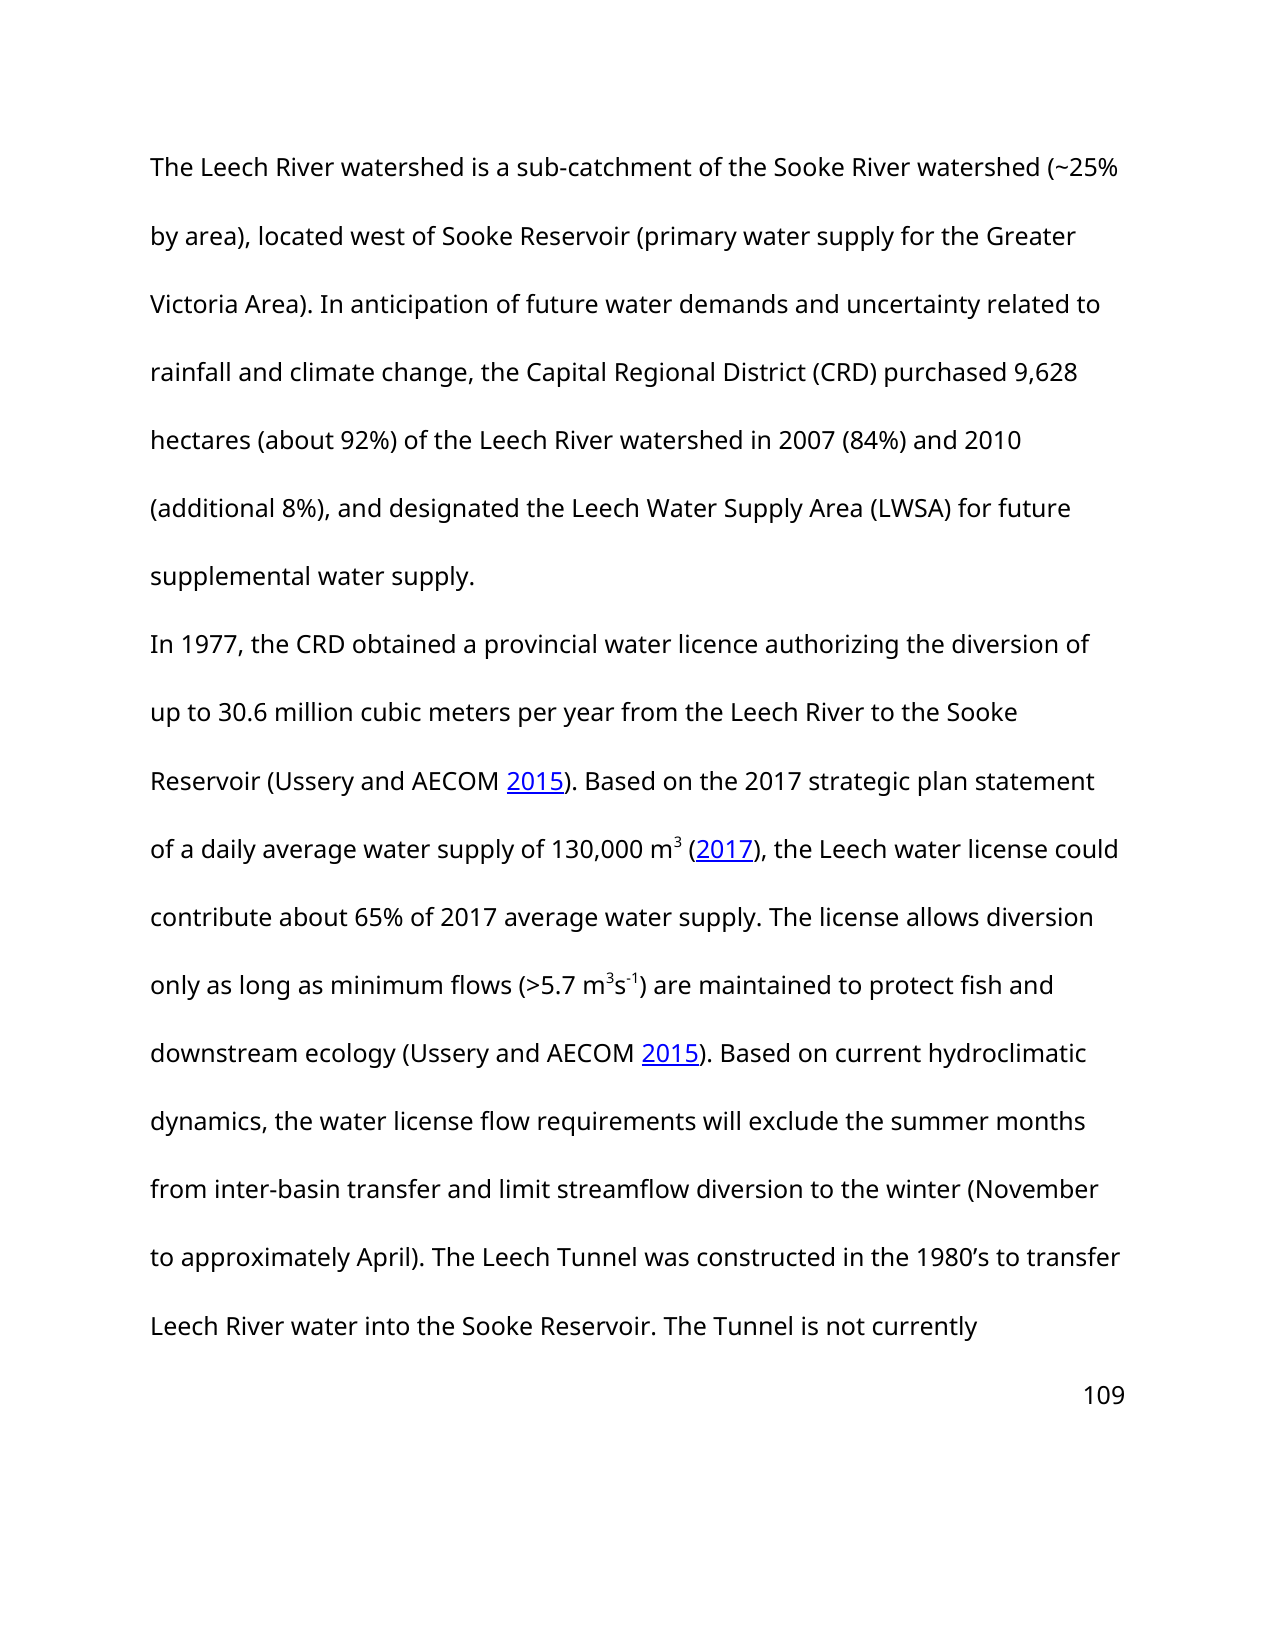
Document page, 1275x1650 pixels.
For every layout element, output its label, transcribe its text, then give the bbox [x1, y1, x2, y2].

text The Leech River watershed is a sub-catchment of the Sooke River watershed (~25% by area), located west of Sooke Reservoir (primary water supply for the Greater Victoria Area). In anticipation of future water demands and uncertainty related to rainfall and climate change, the Capital Regional District (CRD) purchased 9,628 hectares (about 92%) of the Leech River watershed in 2007 (84%) and 2010 (additional 8%), and designated the Leech Water Supply Area (LWSA) for future supplemental water supply. [150, 150, 1125, 593]
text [150, 627, 1125, 1342]
